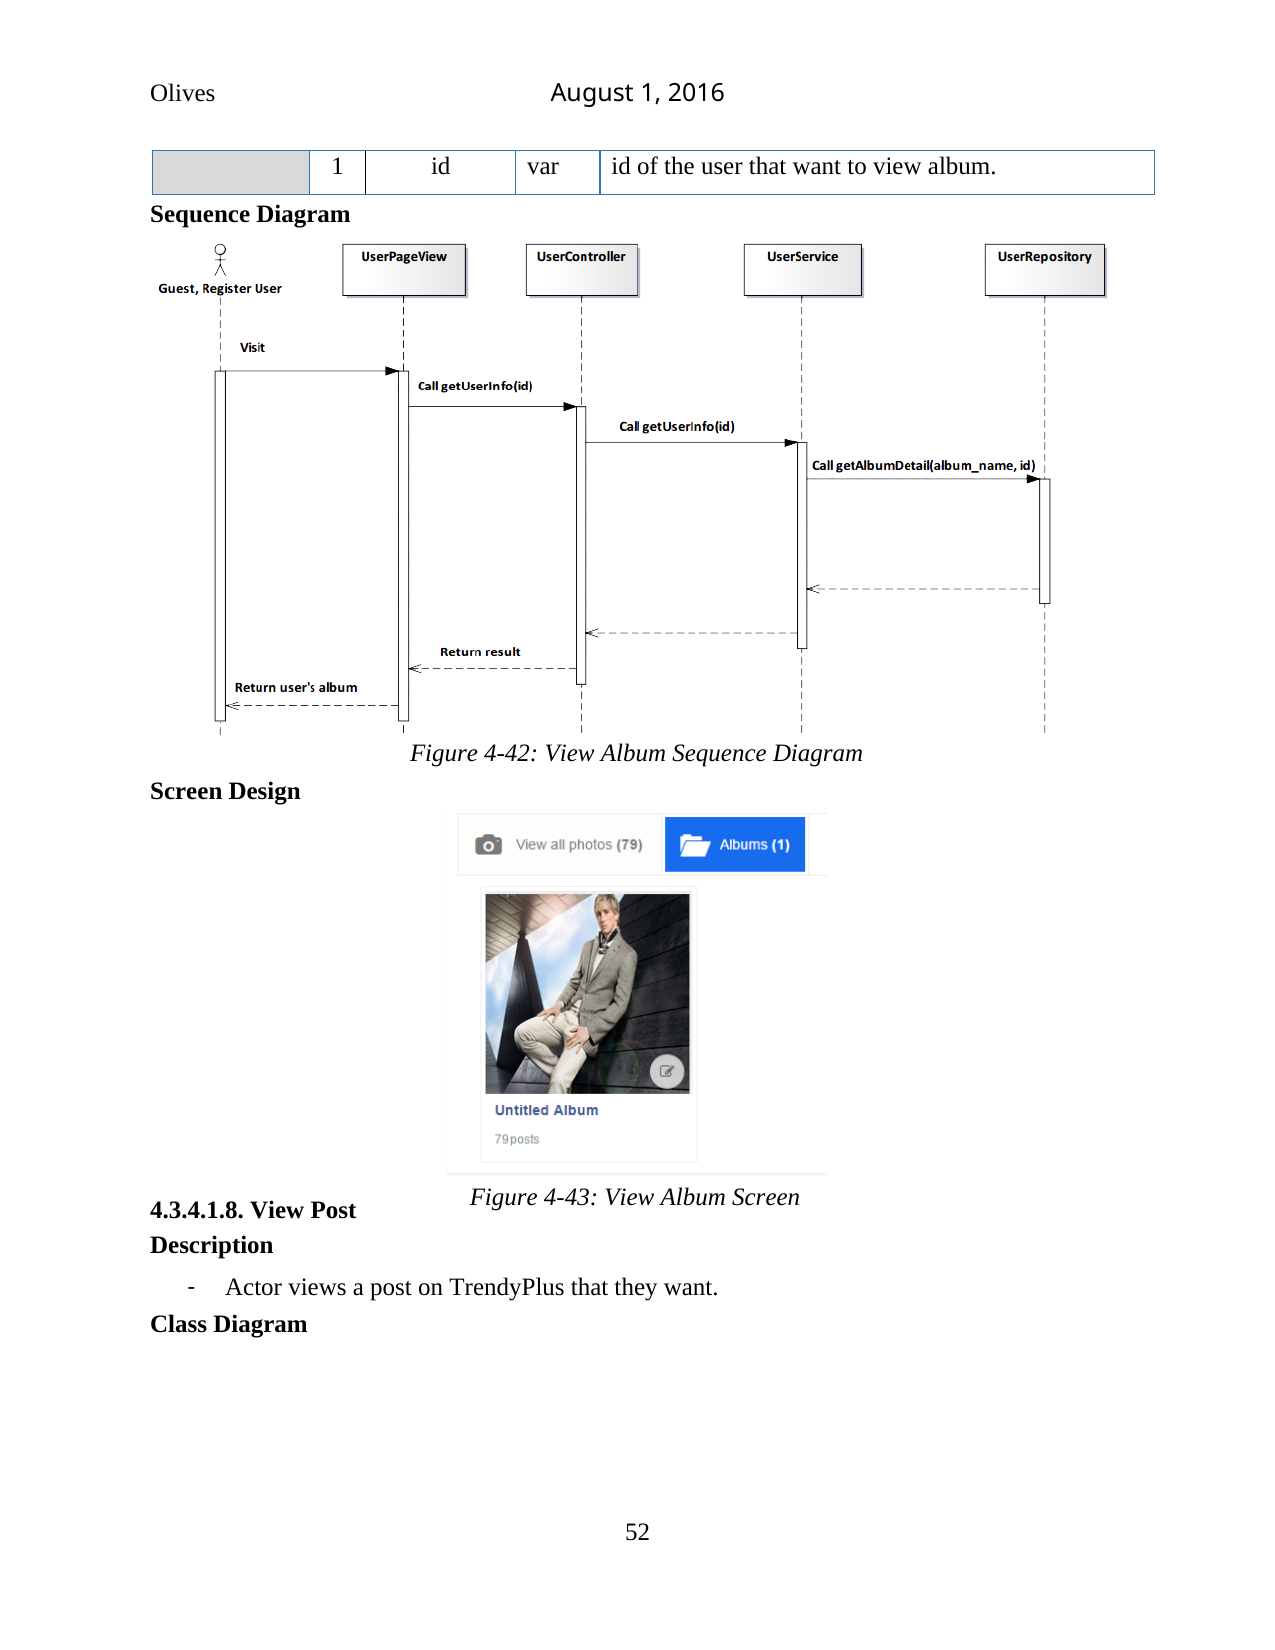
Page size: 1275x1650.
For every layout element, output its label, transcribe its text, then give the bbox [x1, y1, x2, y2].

subtitle Description [150, 1230, 1125, 1259]
subtitle Class Diagram [150, 1309, 1125, 1338]
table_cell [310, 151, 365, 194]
subtitle Sequence Diagram [150, 199, 1125, 228]
list Actor views a post on TrendyPlus that they want. [187, 1267, 1125, 1303]
subtitle Screen Design [150, 776, 1125, 805]
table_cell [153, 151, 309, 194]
picture [778, 746, 788, 757]
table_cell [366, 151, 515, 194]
picture [446, 807, 829, 1176]
subtitle 4.3.4.1.8. View Post [150, 1195, 1125, 1223]
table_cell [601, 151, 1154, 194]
picture [150, 230, 1125, 757]
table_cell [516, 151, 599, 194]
